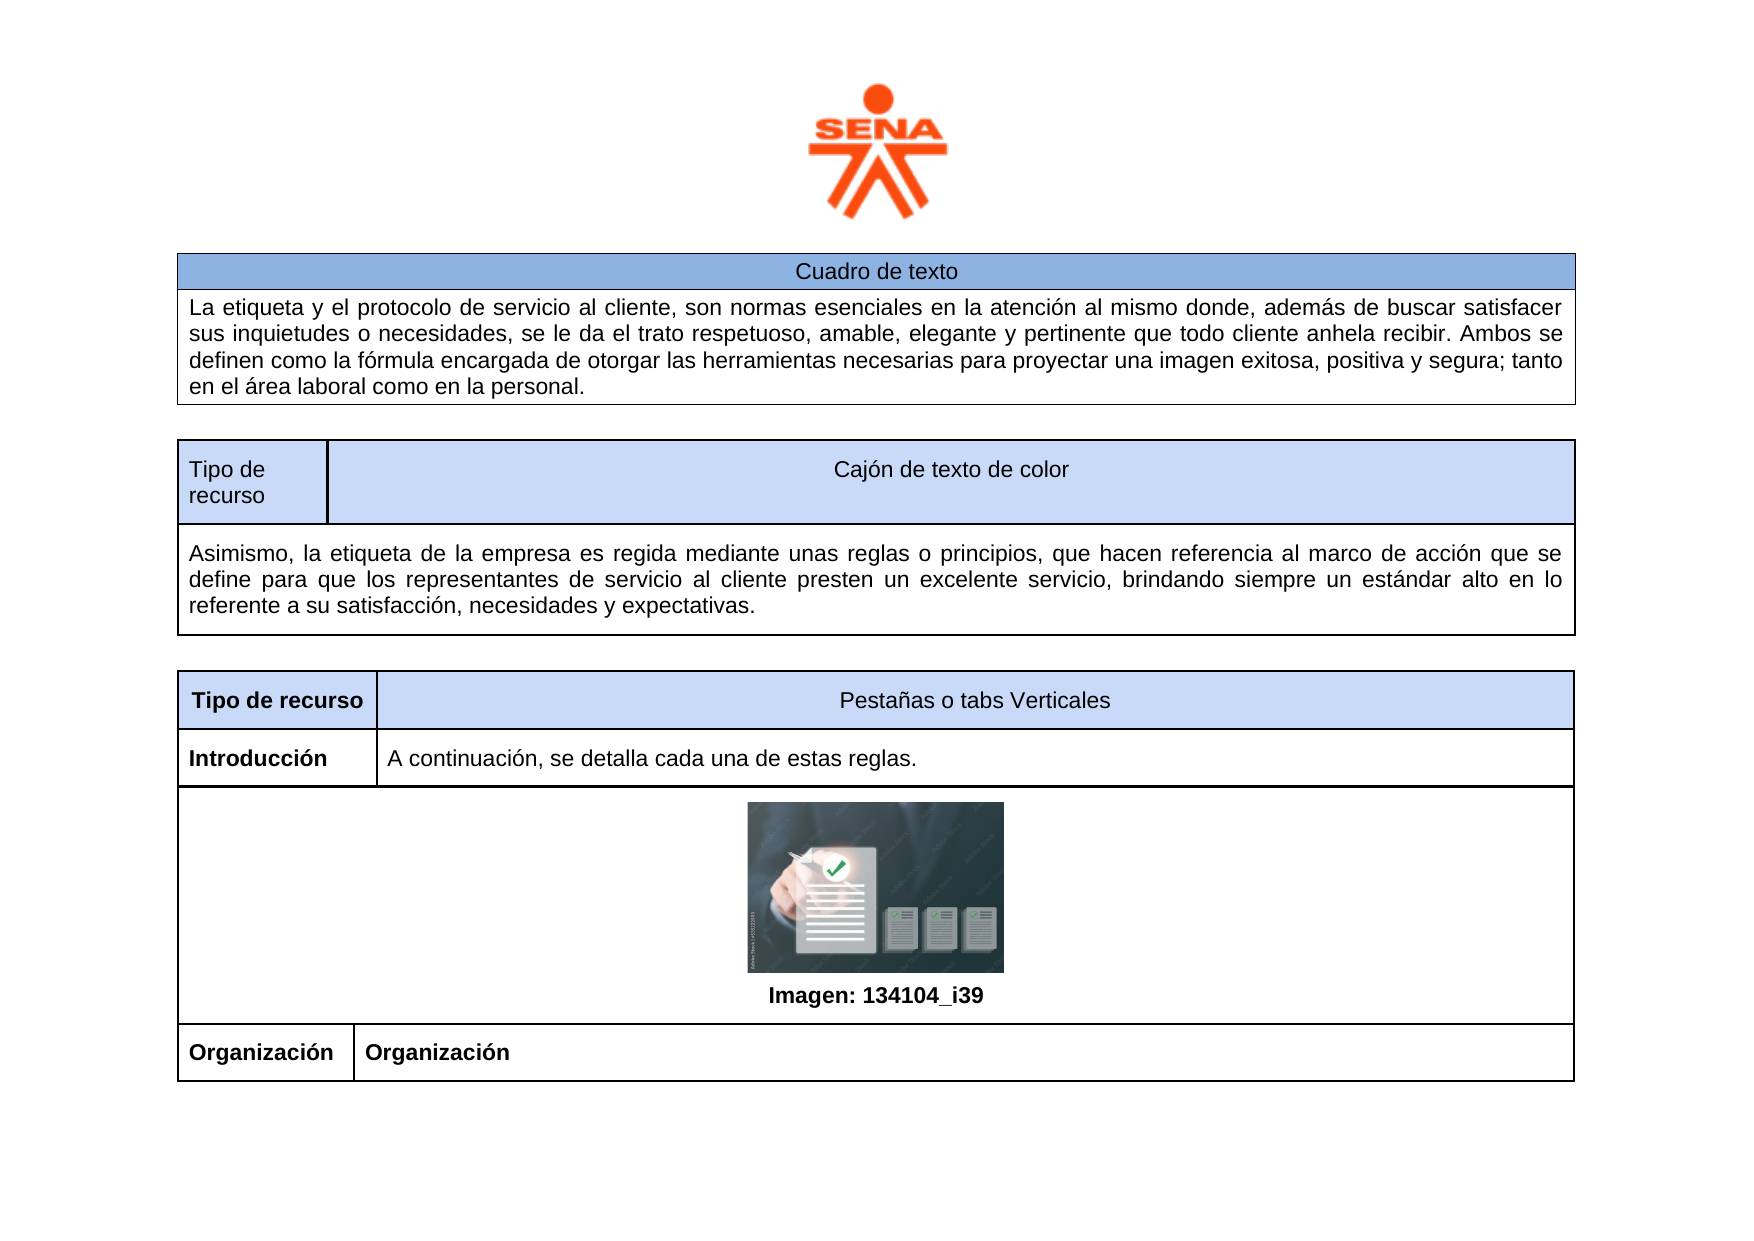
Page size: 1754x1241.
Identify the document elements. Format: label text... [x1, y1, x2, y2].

table_cell Asimismo, la etiqueta de la empresa es regida mediante unas reglas o principios, que hacen referencia al marco de acción que se define para que los representantes de servicio al cliente presten un excelente servicio, brindando siempre un estándar alto en lo referente a su satisfacción, necesidades y expectativas. [179, 525, 1574, 633]
picture [796, 75, 958, 227]
table_cell La etiqueta y el protocolo de servicio al cliente, son normas esenciales en la atención al mismo donde, además de buscar satisfacer sus inquietudes o necesidades, se le da el trato respetuoso, amable, elegante y pertinente que todo cliente anhela recibir. Ambos se definen como la fórmula encargada de otorgar las herramientas necesarias para proyectar una imagen exitosa, positiva y segura; tanto en el área laboral como en la personal. [178, 290, 1575, 403]
table_header Cajón de texto de color [329, 441, 1574, 523]
table_cell Organización [179, 1025, 353, 1080]
table_header Cuadro de texto [178, 254, 1575, 289]
table_header Tipo de recurso [179, 672, 376, 728]
table_cell A continuación, se detalla cada una de estas reglas. [378, 730, 1573, 785]
table_header Tipo de recurso [179, 441, 326, 523]
picture [747, 802, 1004, 973]
table_cell Introducción [179, 730, 376, 785]
table_cell Imagen: 134104_i39 [179, 788, 1573, 1023]
table_header Pestañas o tabs Verticales [378, 672, 1573, 728]
